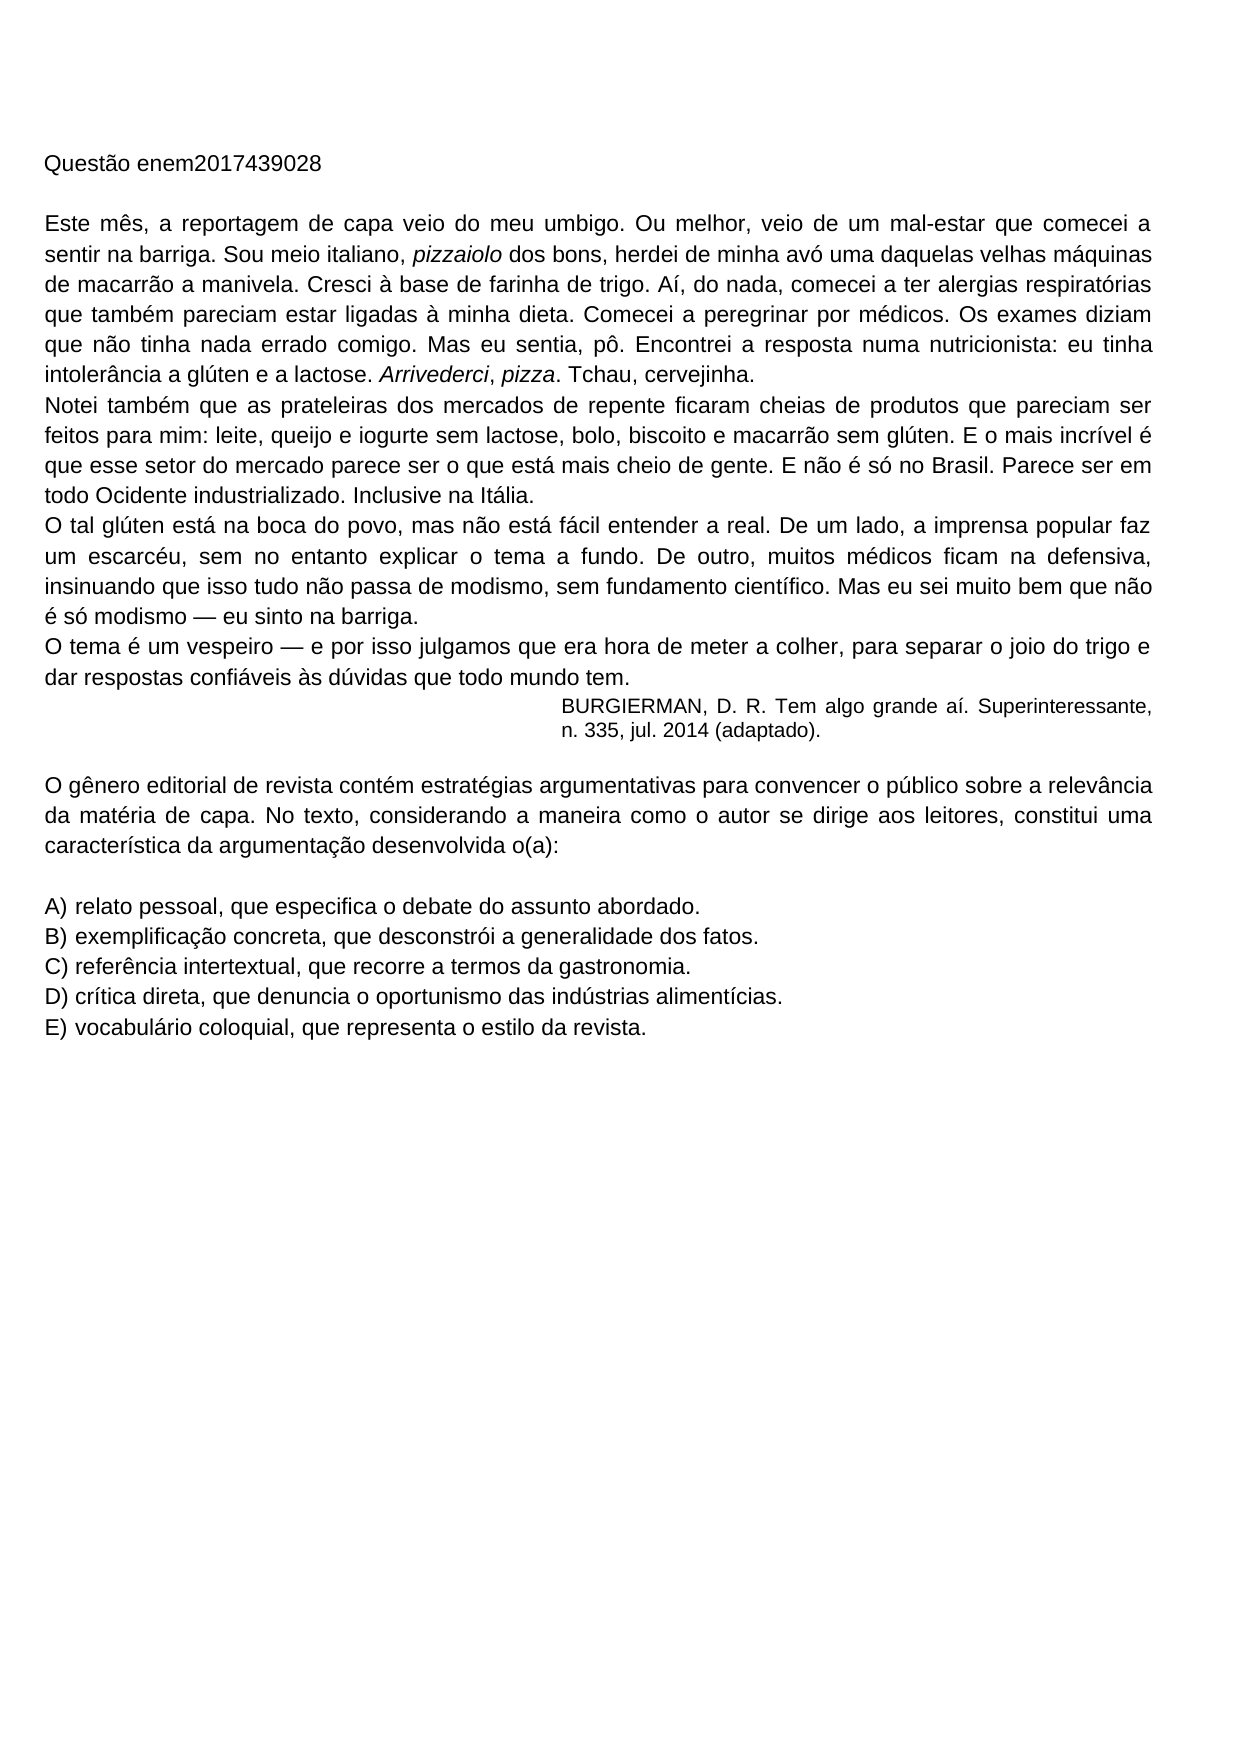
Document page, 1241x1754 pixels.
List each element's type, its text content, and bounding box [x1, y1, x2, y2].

list exemplificação concreta, que desconstrói a generalidade dos fatos. [44, 923, 1153, 949]
list relato pessoal, que especifica o debate do assunto abordado. [44, 893, 1153, 919]
text O gênero editorial de revista contém estratégias argumentativas para convencer o público sobre a relevância da matéria de capa. No texto, considerando a maneira como o autor se dirige aos leitores, constitui uma característica da argumentação desenvolvida o(a): [44, 772, 1153, 859]
list vocabulário coloquial, que representa o estilo da revista. [44, 1013, 1153, 1040]
text O tal glúten está na boca do povo, mas não está fácil entender a real. De um lado, a imprensa popular faz um escarcéu, sem no entanto explicar o tema a fundo. De outro, muitos médicos ficam na defensiva, insinuando que isso tudo não passa de modismo, sem fundamento científico. Mas eu sei muito bem que não é só modismo — eu sinto na barriga. [44, 512, 1153, 629]
text Questão enem2017439028 [44, 150, 1153, 176]
text Este mês, a reportagem de capa veio do meu umbigo. Ou melhor, veio de um mal-estar que comecei a sentir na barriga. Sou meio italiano, pizzaiolo dos bons, herdei de minha avó uma daquelas velhas máquinas de macarrão a manivela. Cresci à base de farinha de trigo. Aí, do nada, comecei a ter alergias respiratórias que também pareciam estar ligadas à minha dieta. Comecei a peregrinar por médicos. Os exames diziam que não tinha nada errado comigo. Mas eu sentia, pô. Encontrei a resposta numa nutricionista: eu tinha intolerância a glúten e a lactose. Arrivederci, pizza. Tchau, cervejinha. [44, 210, 1153, 388]
text O tema é um vespeiro — e por isso julgamos que era hora de meter a colher, para separar o joio do trigo e dar respostas confiáveis às dúvidas que todo mundo tem. [44, 633, 1153, 690]
text BURGIERMAN, D. R. Tem algo grande aí. Superinteressante, n. 335, jul. 2014 (adaptado). [561, 694, 1153, 742]
text Notei também que as prateleiras dos mercados de repente ficaram cheias de produtos que pareciam ser feitos para mim: leite, queijo e iogurte sem lactose, bolo, biscoito e macarrão sem glúten. E o mais incrível é que esse setor do mercado parece ser o que está mais cheio de gente. E não é só no Brasil. Parece ser em todo Ocidente industrializado. Inclusive na Itália. [44, 392, 1153, 509]
list crítica direta, que denuncia o oportunismo das indústrias alimentícias. [44, 983, 1153, 1010]
list referência intertextual, que recorre a termos da gastronomia. [44, 953, 1153, 979]
